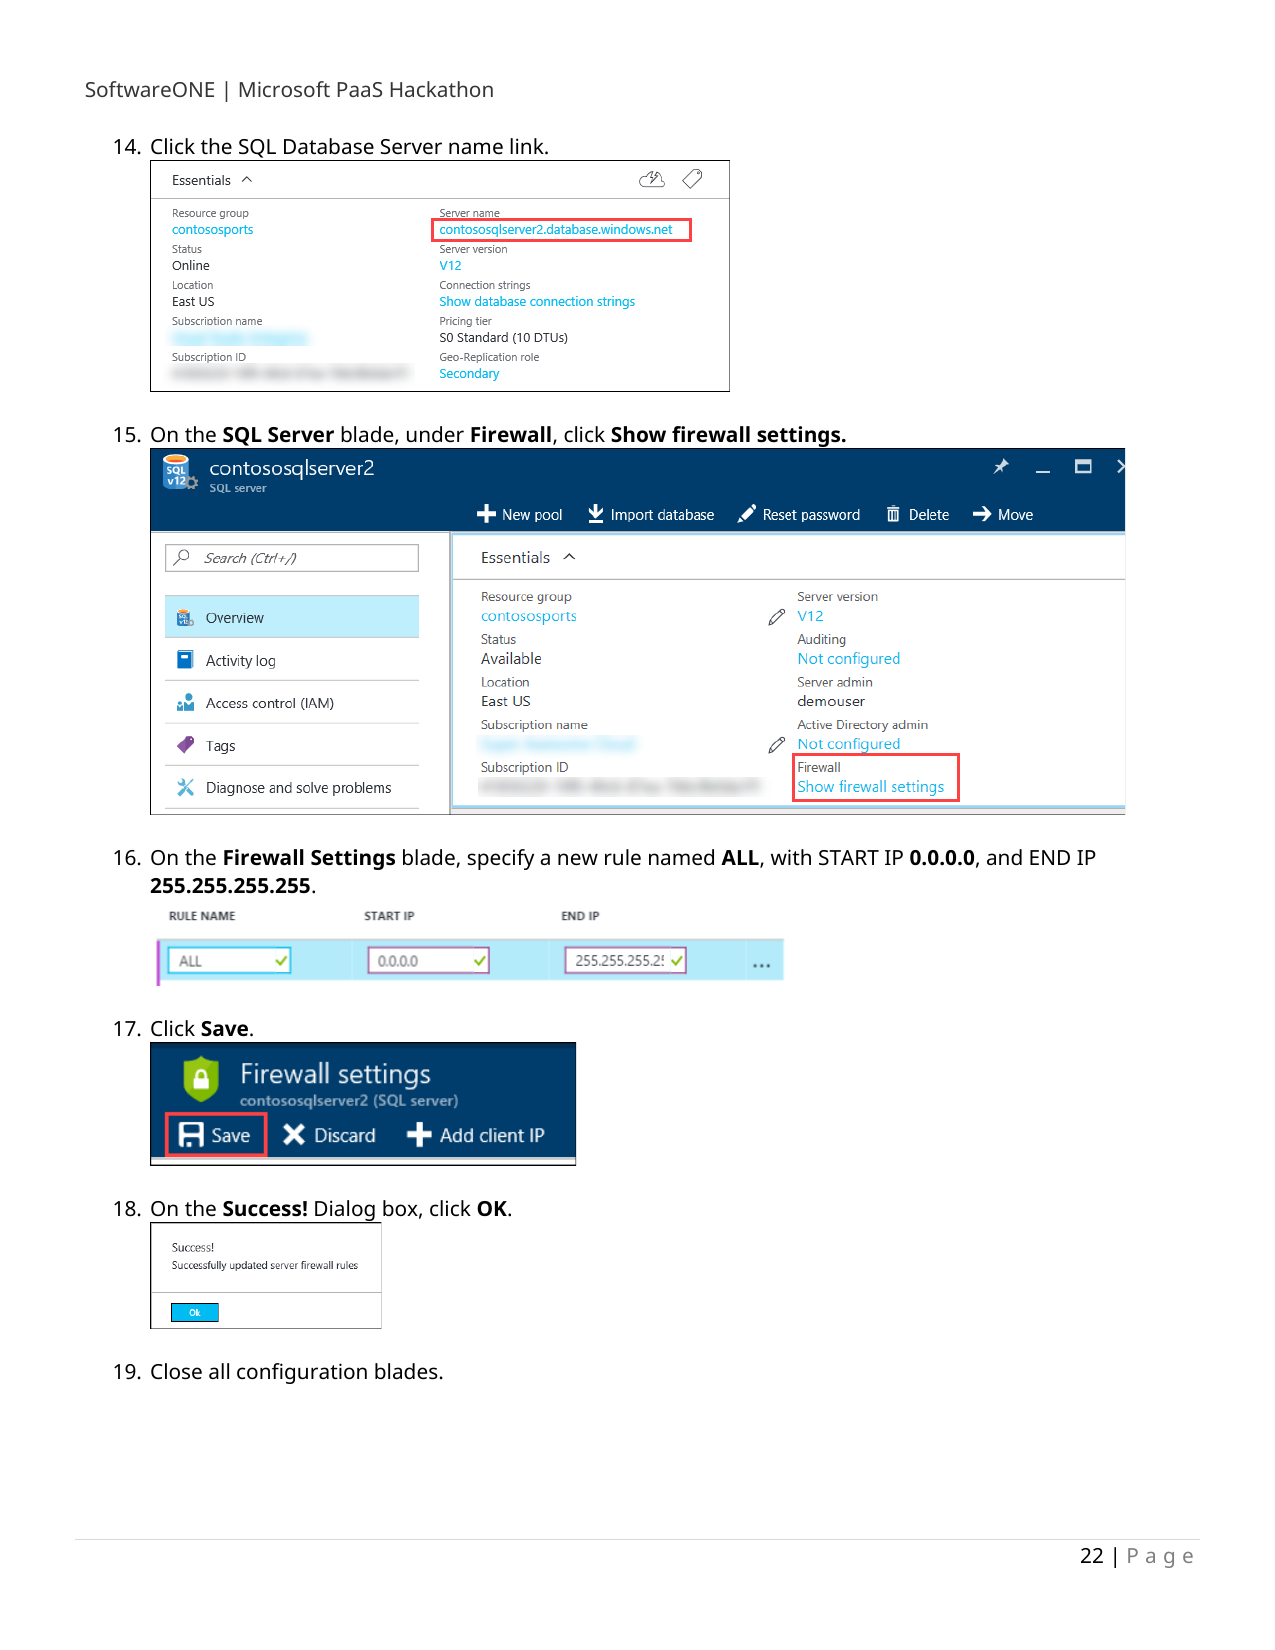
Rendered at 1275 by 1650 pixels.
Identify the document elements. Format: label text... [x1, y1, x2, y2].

list On the Success! Dialog box, click OK. [112, 1194, 1200, 1357]
picture [150, 448, 1125, 815]
list Close all configuration blades. [112, 1357, 1200, 1386]
picture [150, 1222, 382, 1329]
picture [150, 1042, 577, 1166]
picture [150, 900, 793, 986]
picture [150, 160, 730, 392]
